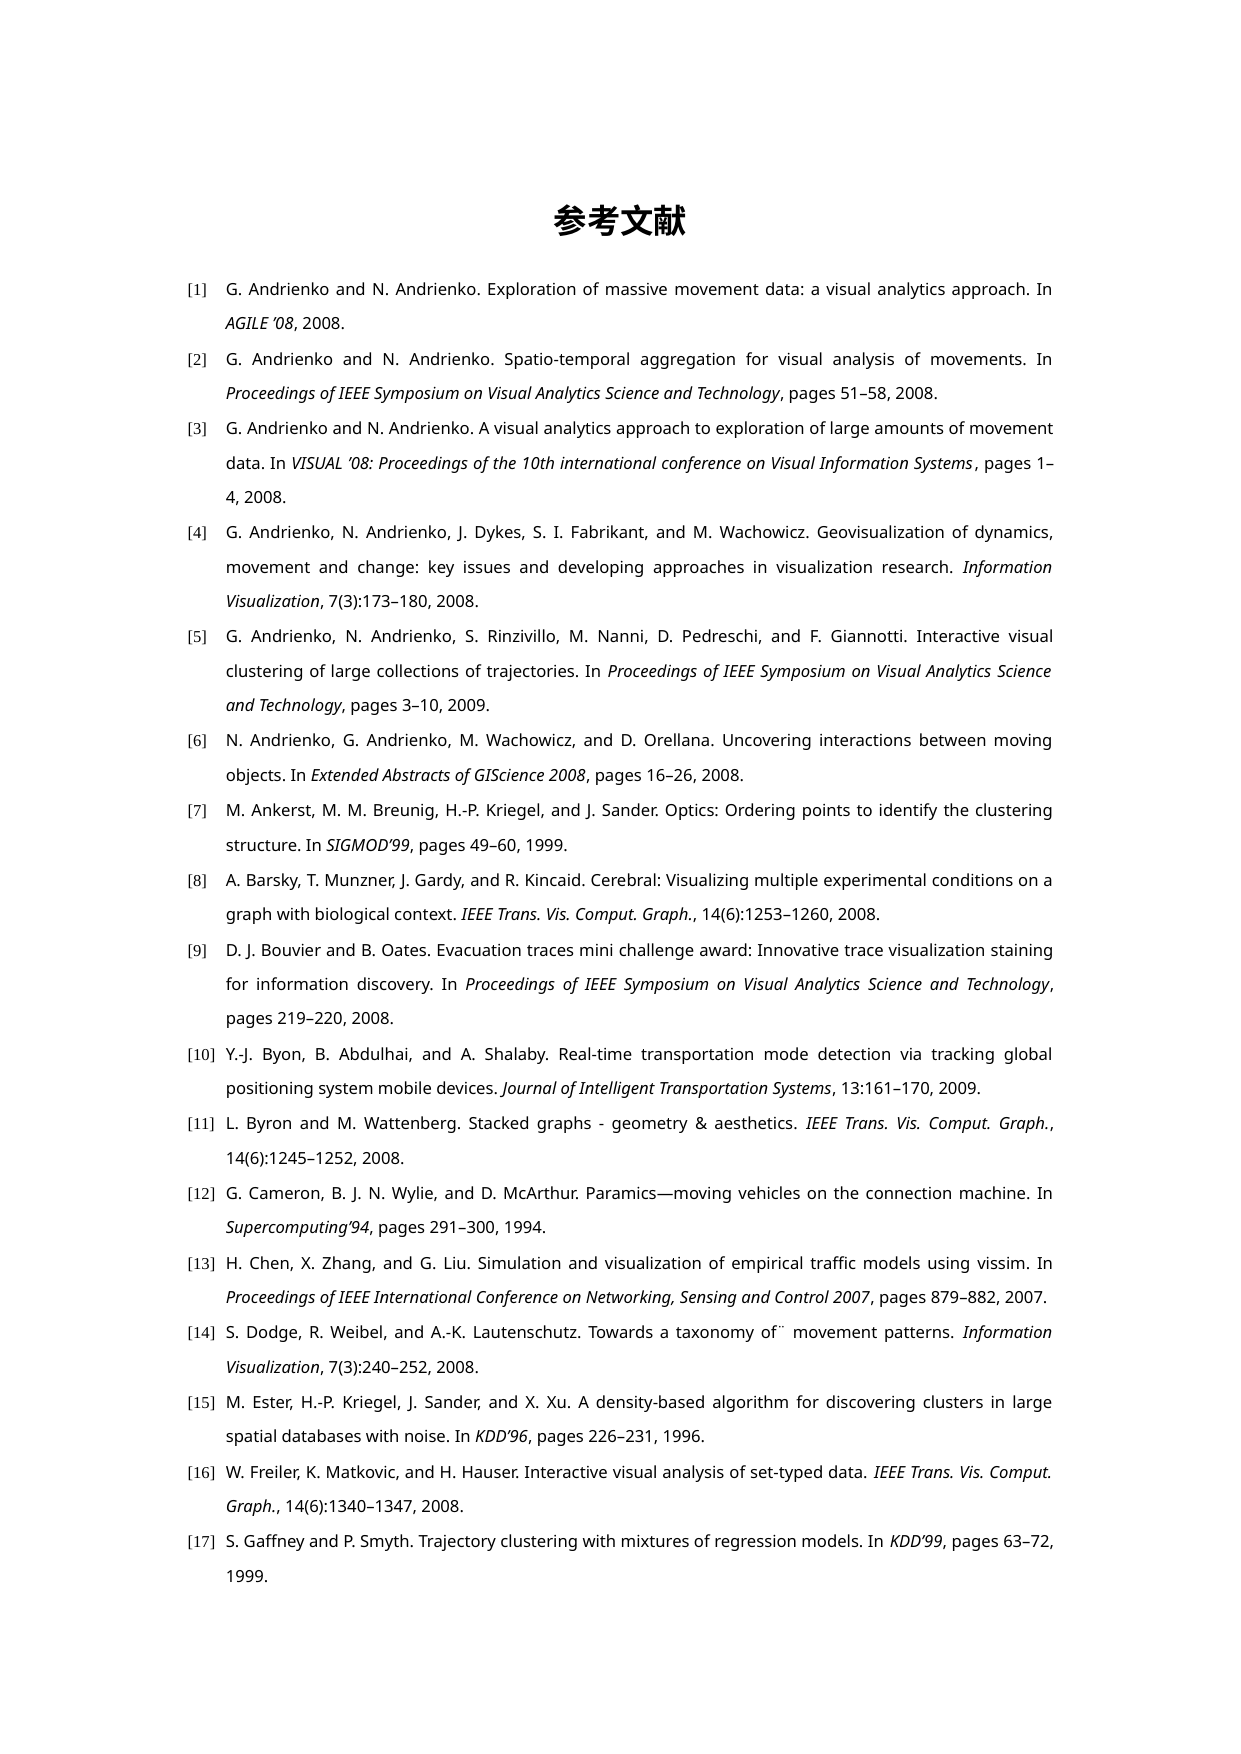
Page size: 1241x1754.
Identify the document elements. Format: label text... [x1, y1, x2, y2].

list D. J. Bouvier and B. Oates. Evacuation traces mini challenge award: Innovative trace visualization staining for information discovery. In Proceedings of IEEE Symposium on Visual Analytics Science and Technology, pages 219–220, 2008. [187, 933, 1054, 1034]
list M. Ester, H.-P. Kriegel, J. Sander, and X. Xu. A density-based algorithm for discovering clusters in large spatial databases with noise. In KDD’96, pages 226–231, 1996. [187, 1386, 1054, 1453]
list A. Barsky, T. Munzner, J. Gardy, and R. Kincaid. Cerebral: Visualizing multiple experimental conditions on a graph with biological context. IEEE Trans. Vis. Comput. Graph., 14(6):1253–1260, 2008. [187, 863, 1054, 930]
list G. Andrienko, N. Andrienko, S. Rinzivillo, M. Nanni, D. Pedreschi, and F. Giannotti. Interactive visual clustering of large collections of trajectories. In Proceedings of IEEE Symposium on Visual Analytics Science and Technology, pages 3–10, 2009. [187, 620, 1054, 721]
subtitle 参考文献 [187, 187, 1053, 252]
list G. Andrienko and N. Andrienko. Exploration of massive movement data: a visual analytics approach. In AGILE ’08, 2008. [187, 273, 1054, 339]
list M. Ankerst, M. M. Breunig, H.-P. Kriegel, and J. Sander. Optics: Ordering points to identify the clustering structure. In SIGMOD’99, pages 49–60, 1999. [187, 794, 1054, 861]
list G. Andrienko and N. Andrienko. A visual analytics approach to exploration of large amounts of movement data. In VISUAL ’08: Proceedings of the 10th international conference on Visual Information Systems, pages 1–4, 2008. [187, 412, 1054, 513]
list L. Byron and M. Wattenberg. Stacked graphs - geometry & aesthetics. IEEE Trans. Vis. Comput. Graph., 14(6):1245–1252, 2008. [187, 1107, 1054, 1174]
list Y.-J. Byon, B. Abdulhai, and A. Shalaby. Real-time transportation mode detection via tracking global positioning system mobile devices. Journal of Intelligent Transportation Systems, 13:161–170, 2009. [187, 1037, 1054, 1104]
list G. Cameron, B. J. N. Wylie, and D. McArthur. Paramics—moving vehicles on the connection machine. In Supercomputing’94, pages 291–300, 1994. [187, 1177, 1054, 1243]
list S. Gaffney and P. Smyth. Trajectory clustering with mixtures of regression models. In KDD’99, pages 63–72, 1999. [187, 1525, 1054, 1592]
list N. Andrienko, G. Andrienko, M. Wachowicz, and D. Orellana. Uncovering interactions between moving objects. In Extended Abstracts of GIScience 2008, pages 16–26, 2008. [187, 724, 1054, 791]
list H. Chen, X. Zhang, and G. Liu. Simulation and visualization of empirical traffic models using vissim. In Proceedings of IEEE International Conference on Networking, Sensing and Control 2007, pages 879–882, 2007. [187, 1246, 1054, 1313]
list G. Andrienko and N. Andrienko. Spatio-temporal aggregation for visual analysis of movements. In Proceedings of IEEE Symposium on Visual Analytics Science and Technology, pages 51–58, 2008. [187, 342, 1054, 409]
list S. Dodge, R. Weibel, and A.-K. Lautenschutz. Towards a taxonomy of¨ movement patterns. Information Visualization, 7(3):240–252, 2008. [187, 1316, 1054, 1383]
list G. Andrienko, N. Andrienko, J. Dykes, S. I. Fabrikant, and M. Wachowicz. Geovisualization of dynamics, movement and change: key issues and developing approaches in visualization research. Information Visualization, 7(3):173–180, 2008. [187, 516, 1054, 617]
list W. Freiler, K. Matkovic, and H. Hauser. Interactive visual analysis of set-typed data. IEEE Trans. Vis. Comput. Graph., 14(6):1340–1347, 2008. [187, 1455, 1054, 1522]
